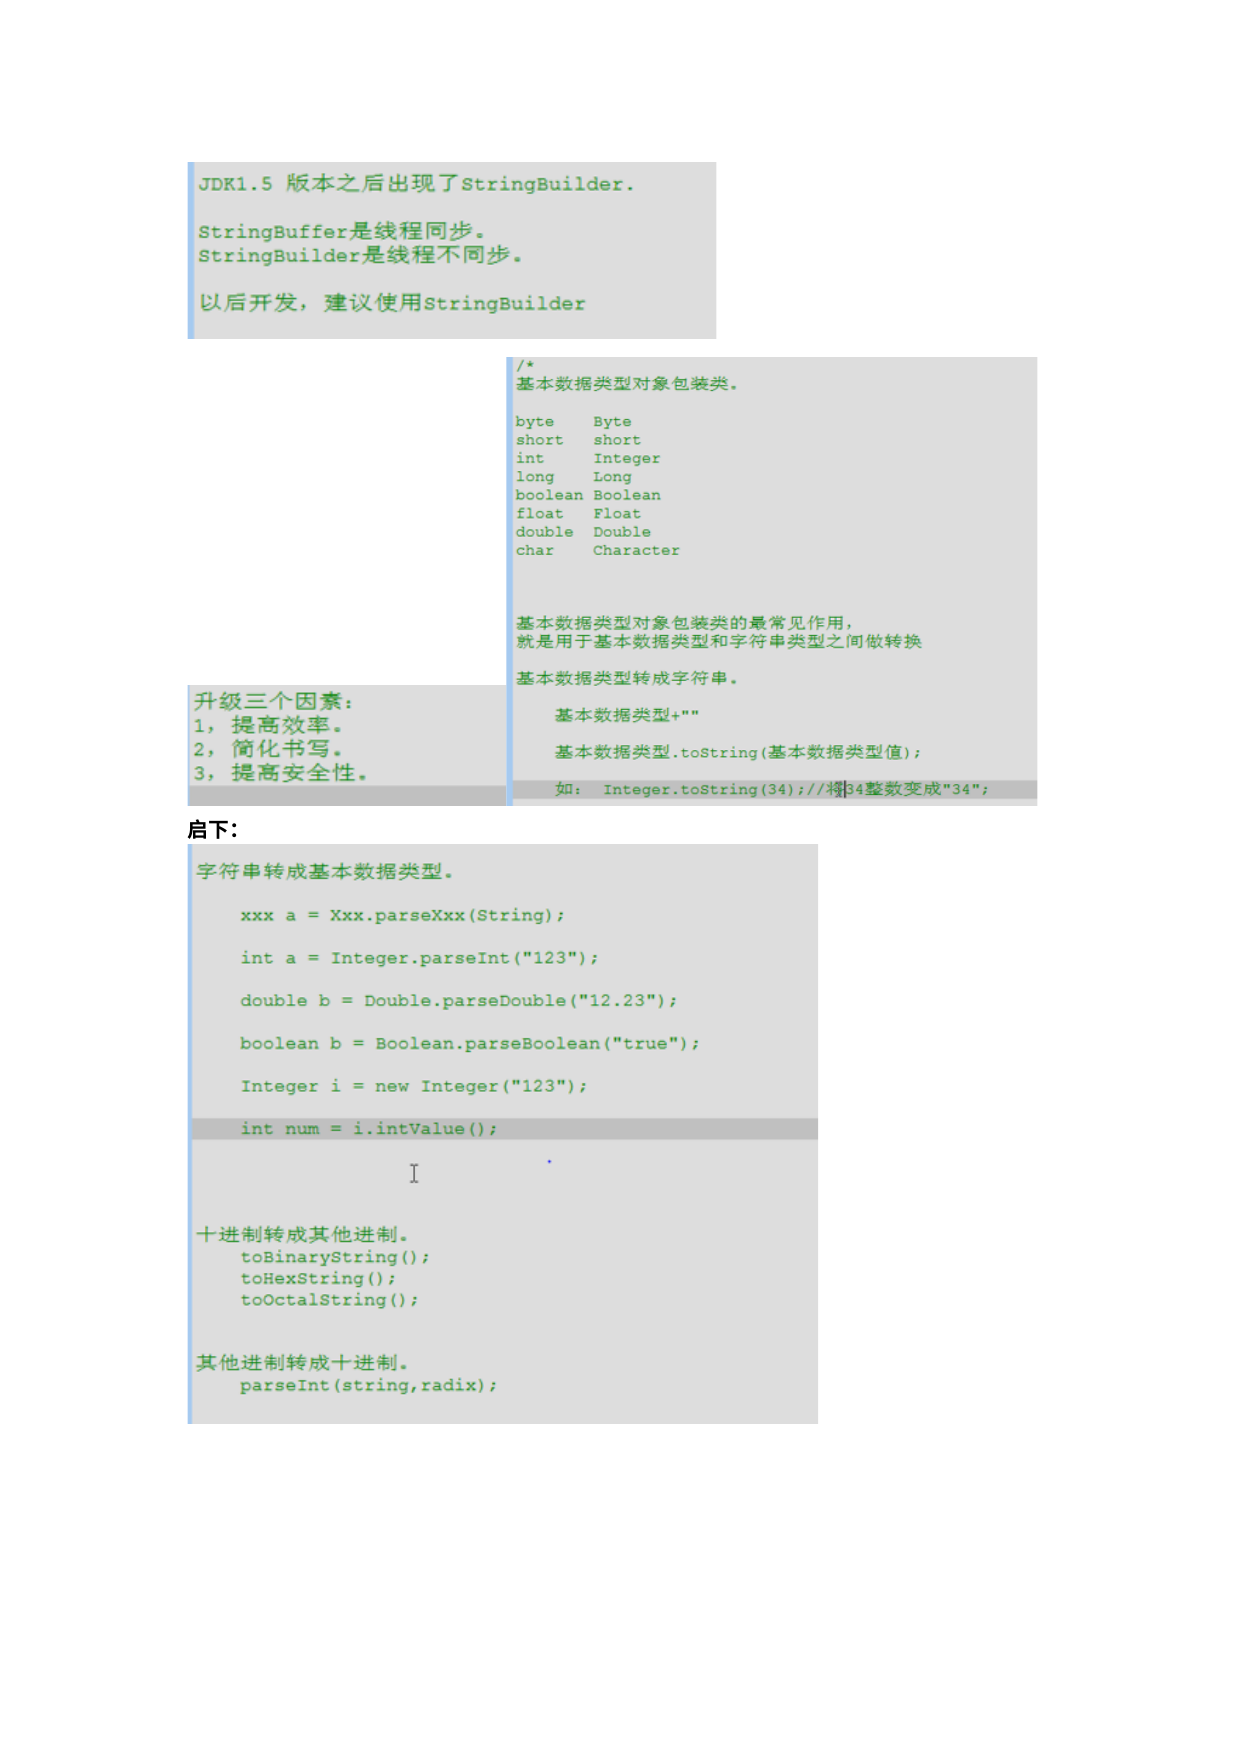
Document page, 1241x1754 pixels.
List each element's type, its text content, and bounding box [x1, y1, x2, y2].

picture [187, 844, 819, 1424]
picture [187, 162, 717, 339]
picture [187, 357, 1038, 806]
text 启下： [187, 812, 1053, 844]
